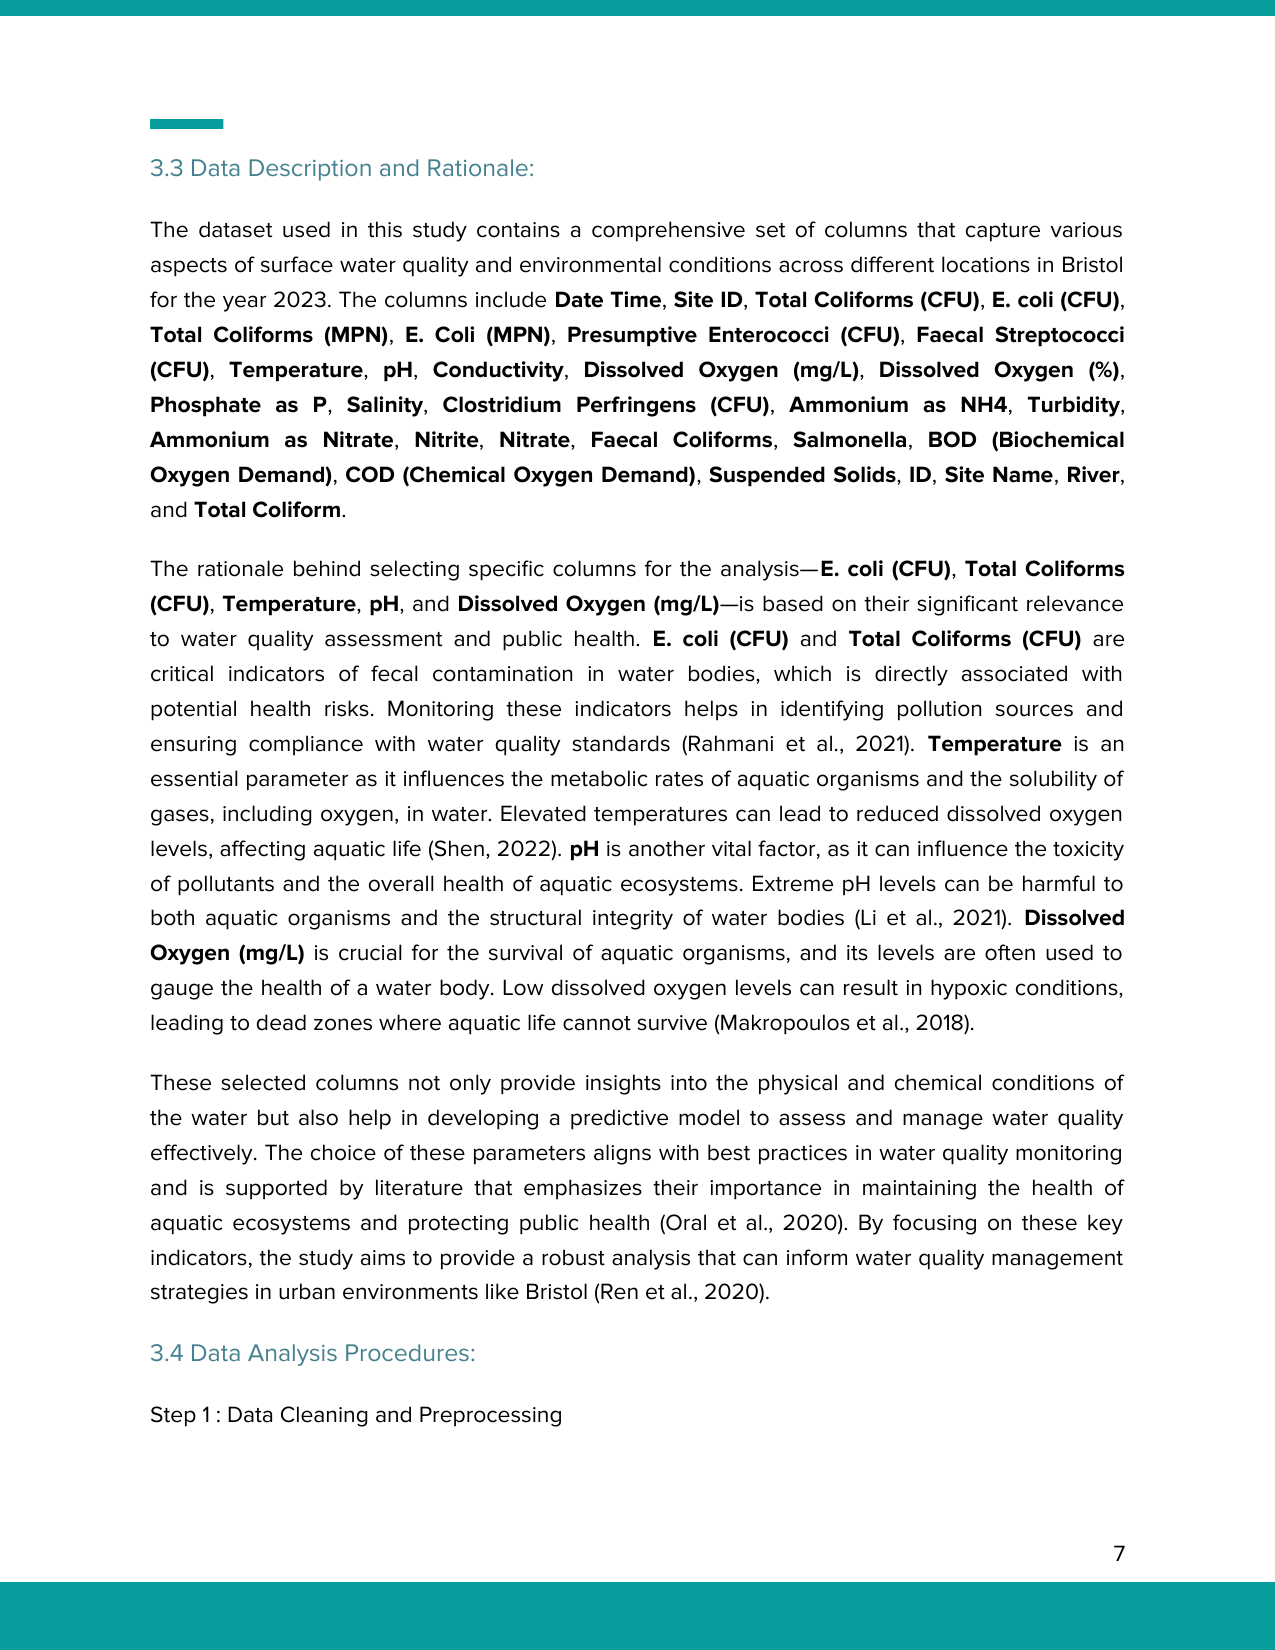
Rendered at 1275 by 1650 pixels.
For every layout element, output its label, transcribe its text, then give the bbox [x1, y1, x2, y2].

text The dataset used in this study contains a comprehensive set of columns that capture various aspects of surface water quality and environmental conditions across different locations in Bristol for the year 2023. The columns include Date Time, Site ID, Total Coliforms (CFU), E. coli (CFU), Total Coliforms (MPN), E. Coli (MPN), Presumptive Enterococci (CFU), Faecal Streptococci (CFU), Temperature, pH, Conductivity, Dissolved Oxygen (mg/L), Dissolved Oxygen (%), Phosphate as P, Salinity, Clostridium Perfringens (CFU), Ammonium as NH4, Turbidity, Ammonium as Nitrate, Nitrite, Nitrate, Faecal Coliforms, Salmonella, BOD (Biochemical Oxygen Demand), COD (Chemical Oxygen Demand), Suspended Solids, ID, Site Name, River, and Total Coliform. [150, 217, 1125, 524]
text The rationale behind selecting specific columns for the analysis—E. coli (CFU), Total Coliforms (CFU), Temperature, pH, and Dissolved Oxygen (mg/L)—is based on their significant relevance to water quality assessment and public health. E. coli (CFU) and Total Coliforms (CFU) are critical indicators of fecal contamination in water bodies, which is directly associated with potential health risks. Monitoring these indicators helps in identifying pollution sources and ensuring compliance with water quality standards (Rahmani et al., 2021). Temperature is an essential parameter as it influences the metabolic rates of aquatic organisms and the solubility of gases, including oxygen, in water. Elevated temperatures can lead to reduced dissolved oxygen levels, affecting aquatic life (Shen, 2022). pH is another vital factor, as it can influence the toxicity of pollutants and the overall health of aquatic ecosystems. Extreme pH levels can be harmful to both aquatic organisms and the structural integrity of water bodies (Li et al., 2021). Dissolved Oxygen (mg/L) is crucial for the survival of aquatic organisms, and its levels are often used to gauge the health of a water body. Low dissolved oxygen levels can result in hypoxic conditions, leading to dead zones where aquatic life cannot survive (Makropoulos et al., 2018). [150, 556, 1125, 1037]
text These selected columns not only provide insights into the physical and chemical conditions of the water but also help in developing a predictive model to assess and manage water quality effectively. The choice of these parameters aligns with best practices in water quality monitoring and is supported by literature that emphasizes their importance in maintaining the health of aquatic ecosystems and protecting public health (Oral et al., 2020). By focusing on these key indicators, the study aims to provide a robust analysis that can inform water quality management strategies in urban environments like Bristol (Ren et al., 2020). [150, 1069, 1125, 1307]
picture [0, 0, 1275, 16]
subtitle 3.4 Data Analysis Procedures: [150, 1339, 1125, 1369]
text Step 1 : Data Cleaning and Preprocessing [150, 1402, 1125, 1429]
picture [0, 1582, 1275, 1650]
picture [150, 119, 224, 129]
subtitle 3.3 Data Description and Rationale: [150, 154, 1125, 184]
